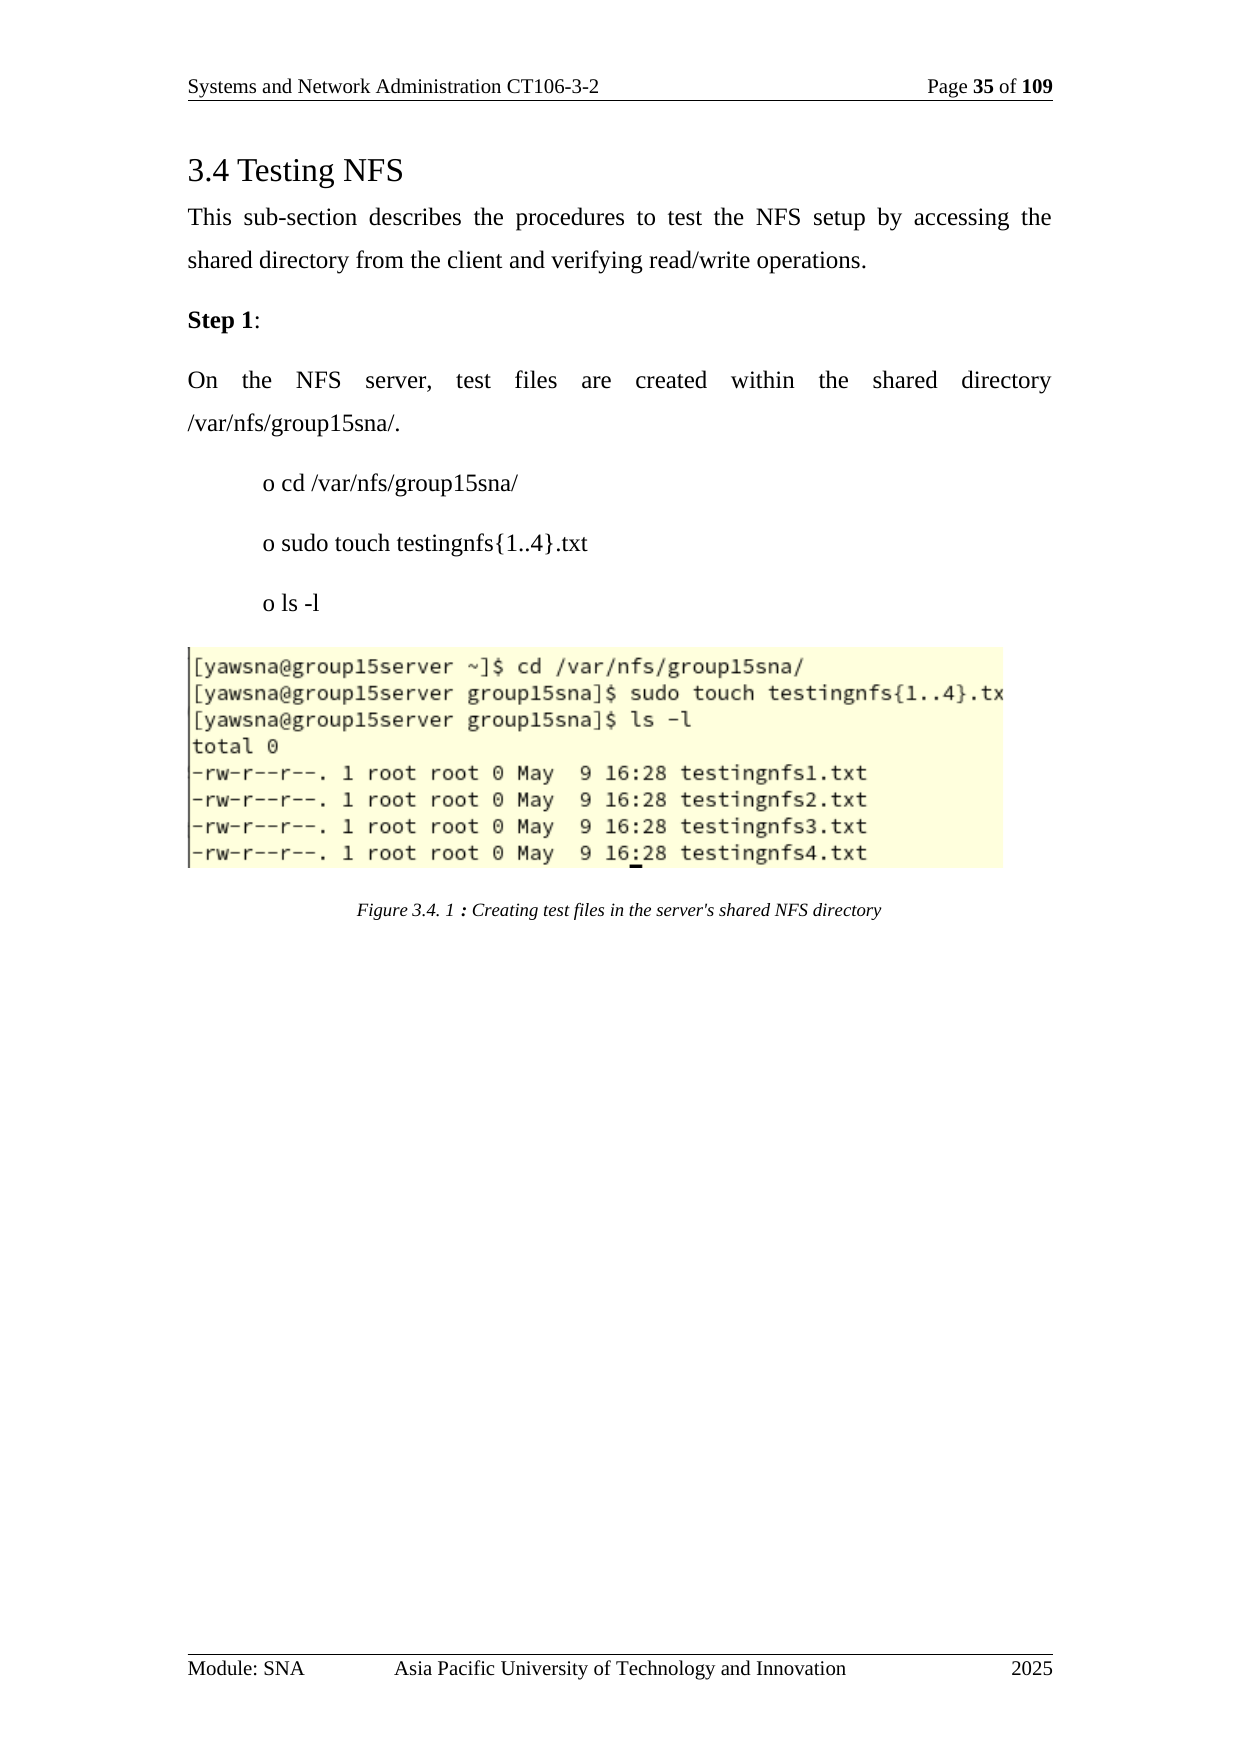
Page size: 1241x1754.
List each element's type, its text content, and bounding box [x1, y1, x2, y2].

subtitle 3.4 Testing NFS [187, 150, 1053, 188]
text This sub-section describes the procedures to test the NFS setup by accessing the shared directory from the client and verifying read/write operations. [187, 202, 1053, 274]
text On the NFS server, test files are created within the shared directory /var/nfs/group15sna/. [187, 365, 1053, 437]
text o cd /var/nfs/group15sna/ [187, 468, 1053, 497]
text Figure 3.4. 1 : Creating test files in the server's shared NFS directory [187, 899, 1053, 920]
text Step 1: [187, 305, 1053, 334]
picture [187, 647, 1004, 868]
text o ls -l [187, 588, 1053, 616]
text o sudo touch testingnfs{1..4}.txt [187, 528, 1053, 557]
